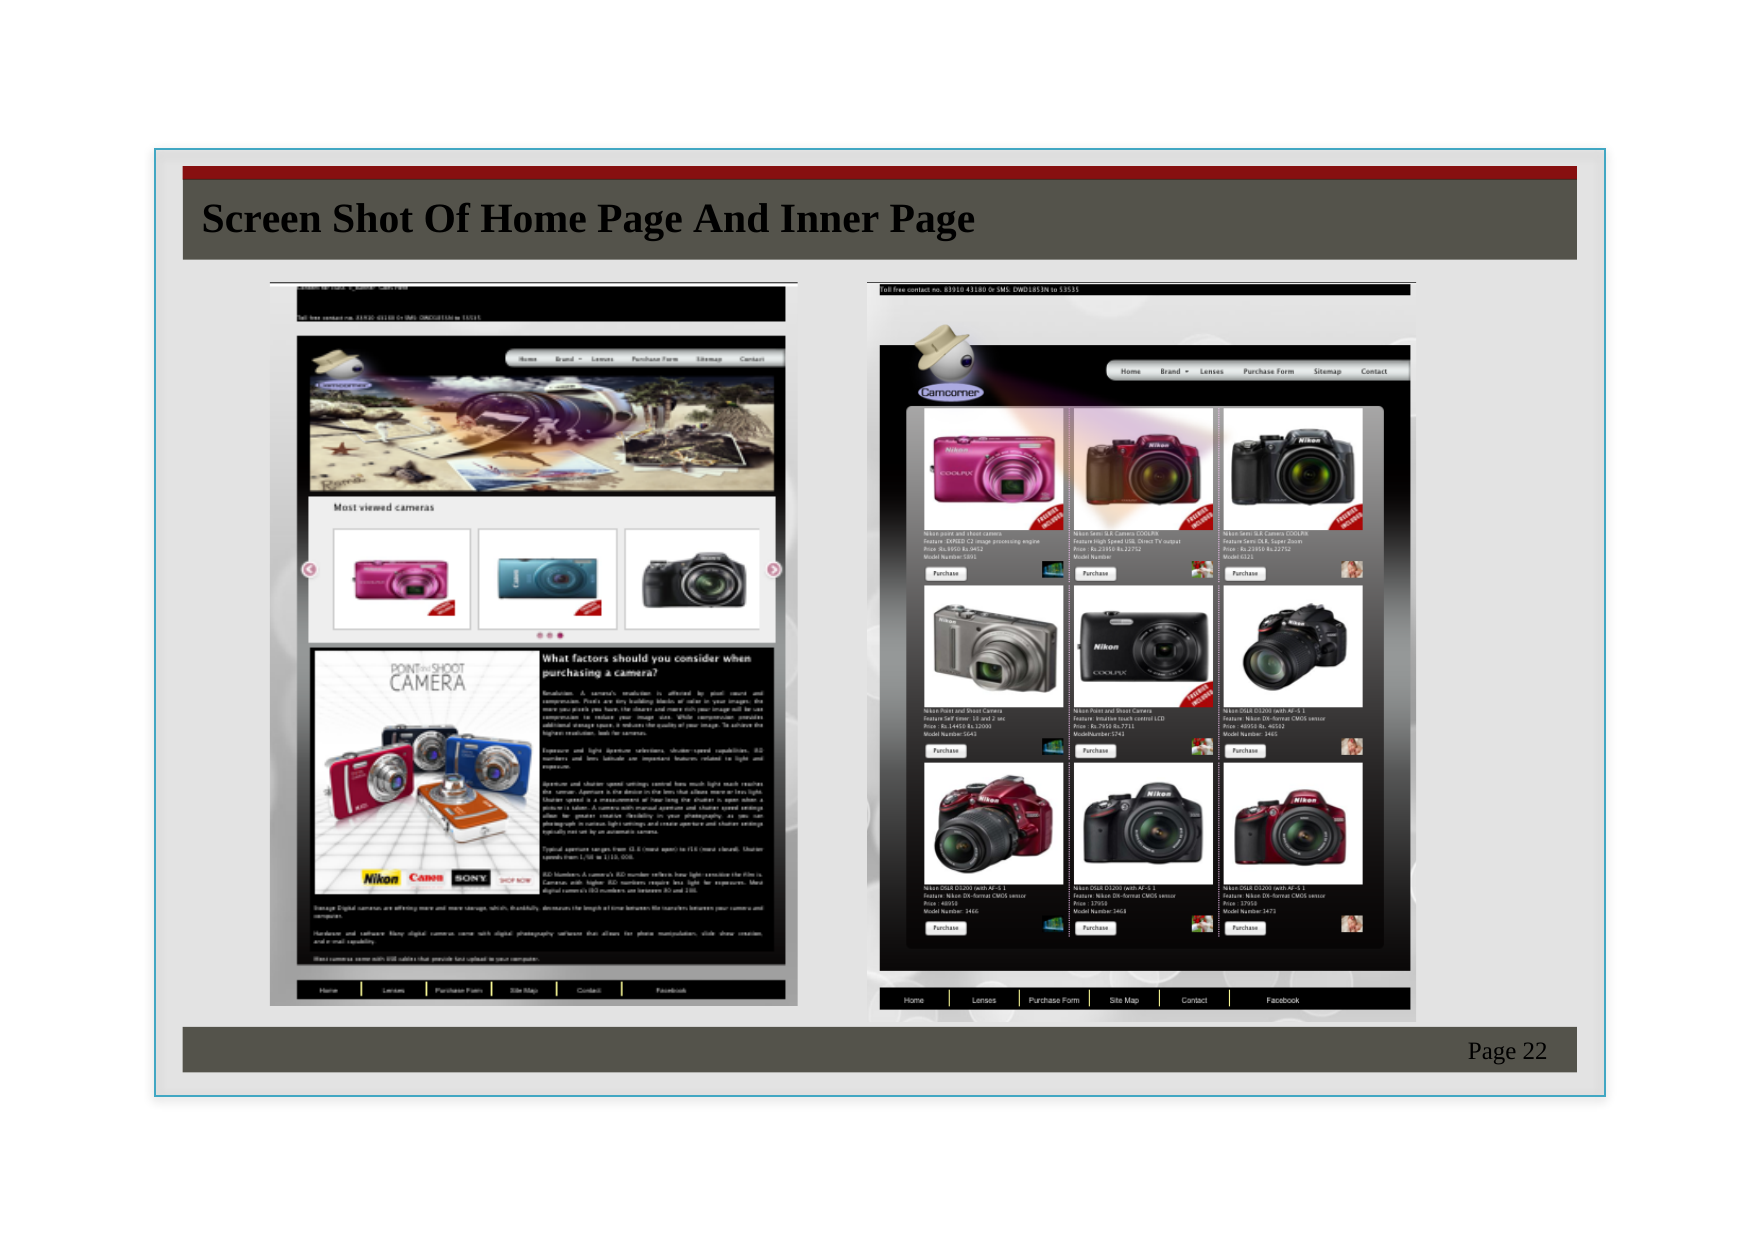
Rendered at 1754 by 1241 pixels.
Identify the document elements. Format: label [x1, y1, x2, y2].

picture [268, 282, 798, 1003]
picture [866, 282, 1416, 1020]
